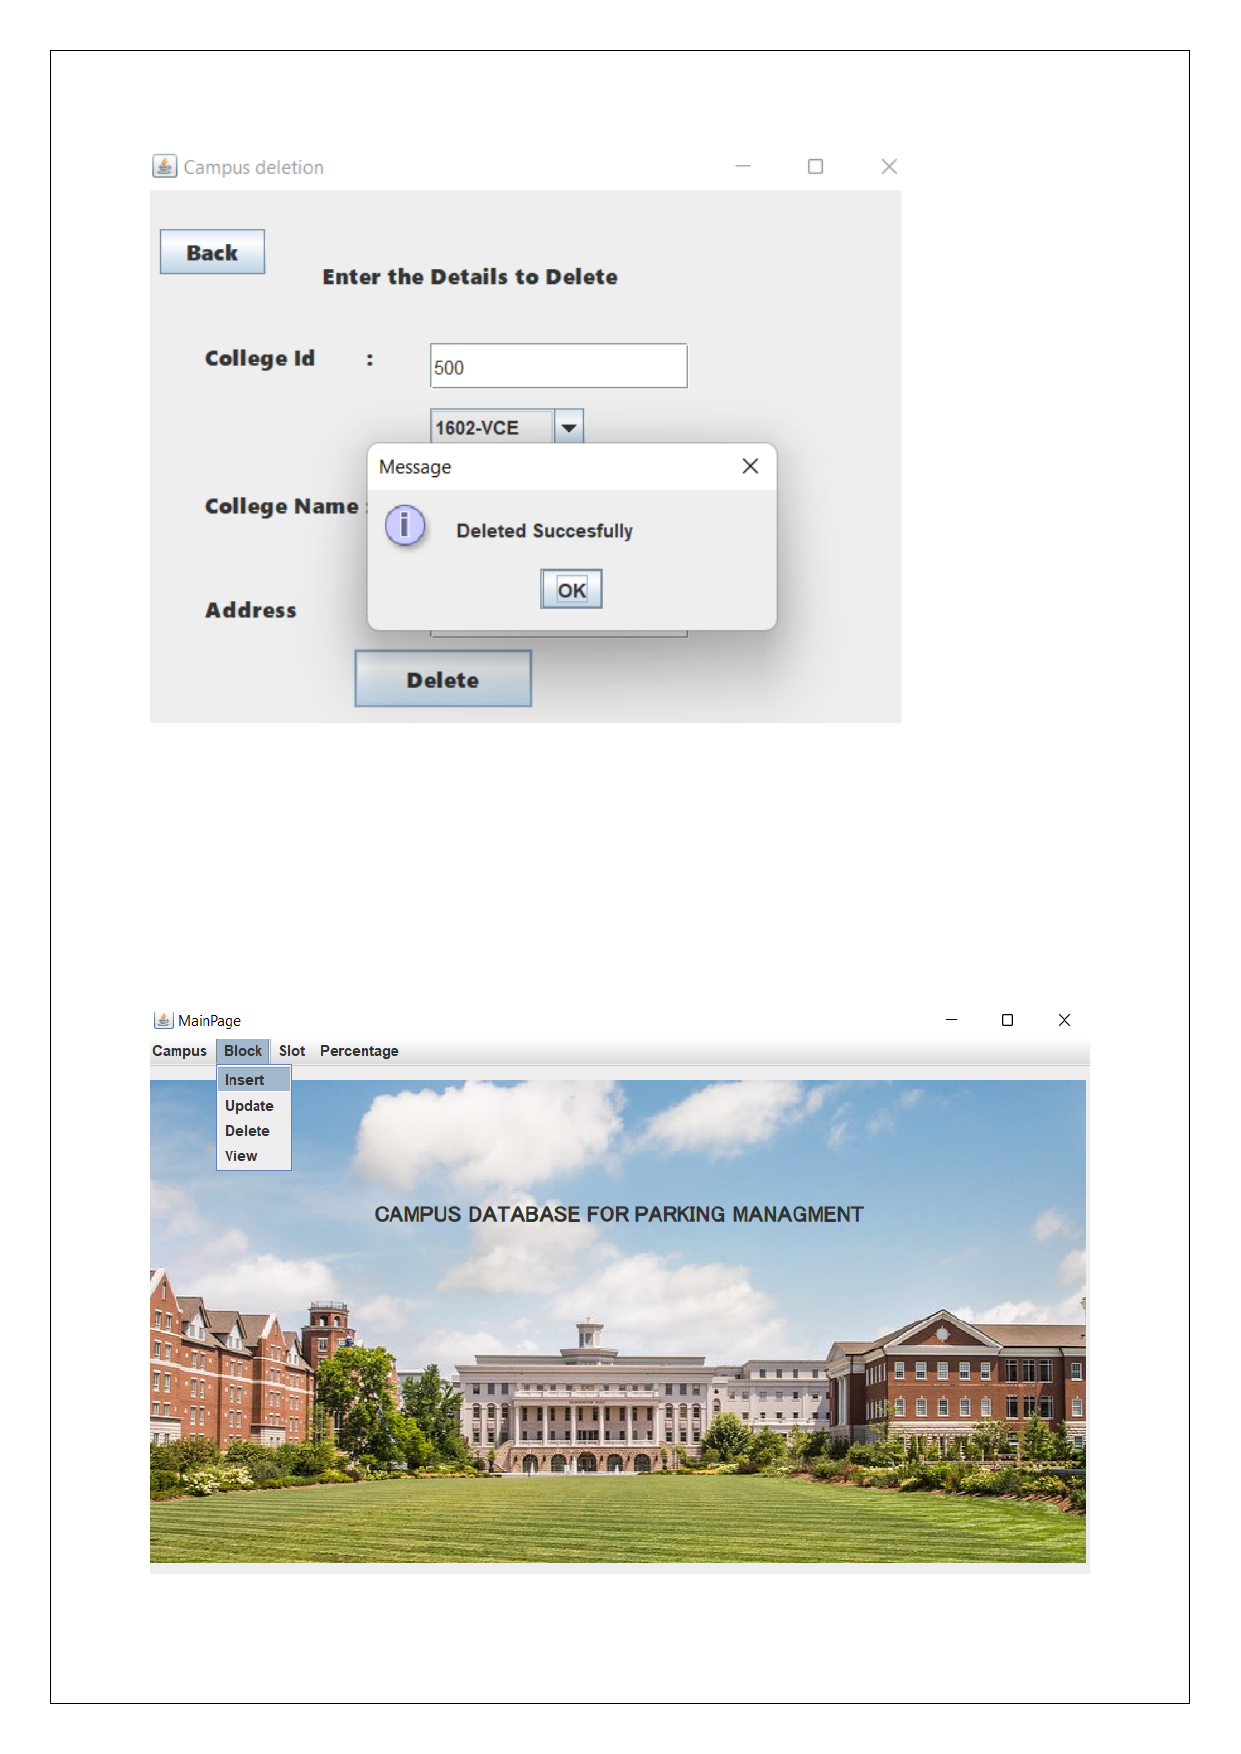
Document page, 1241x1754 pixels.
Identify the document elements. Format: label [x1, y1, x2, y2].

picture [150, 150, 902, 723]
picture [150, 1012, 1091, 1574]
